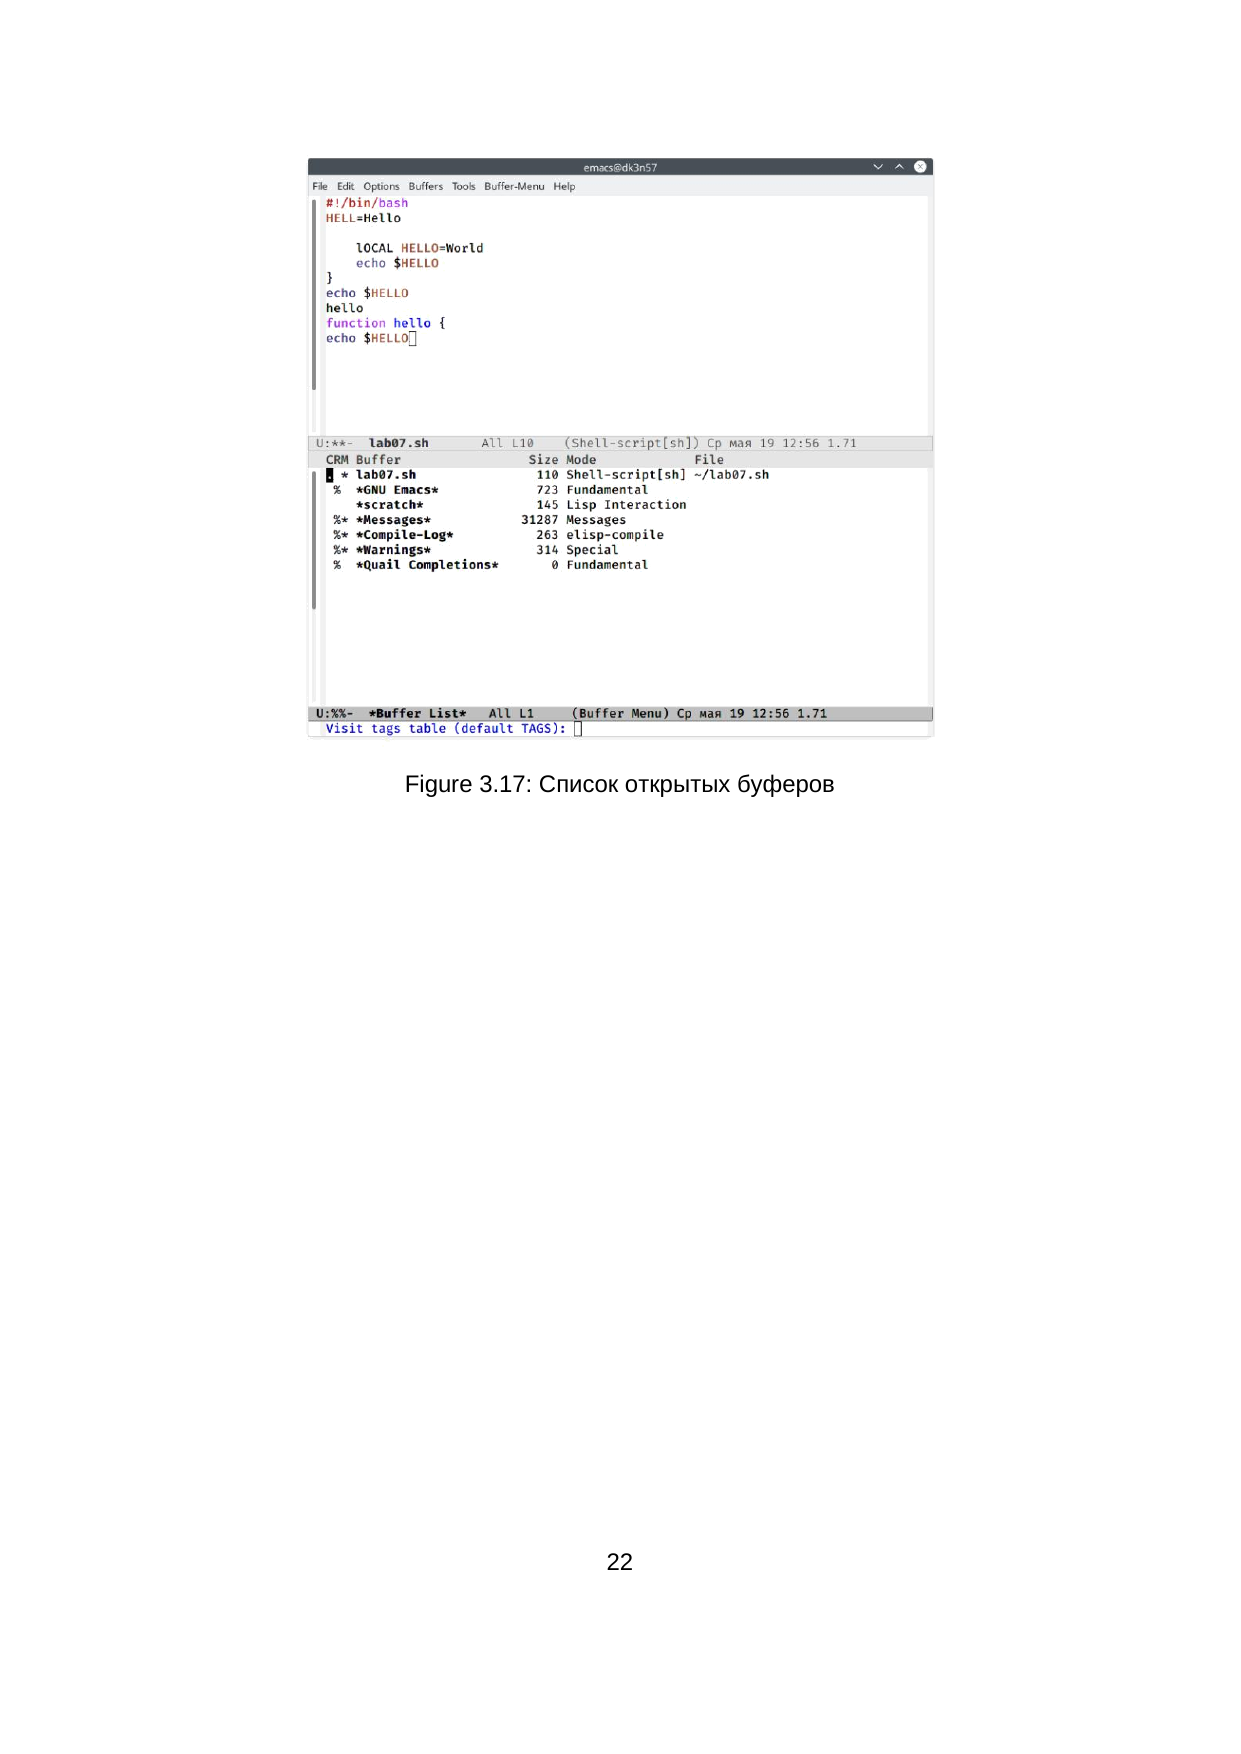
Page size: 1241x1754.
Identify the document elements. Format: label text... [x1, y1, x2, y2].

text Figure 3.17: Список открытых буферов [150, 770, 1089, 798]
picture [294, 146, 946, 751]
text 22 [150, 1548, 1089, 1576]
